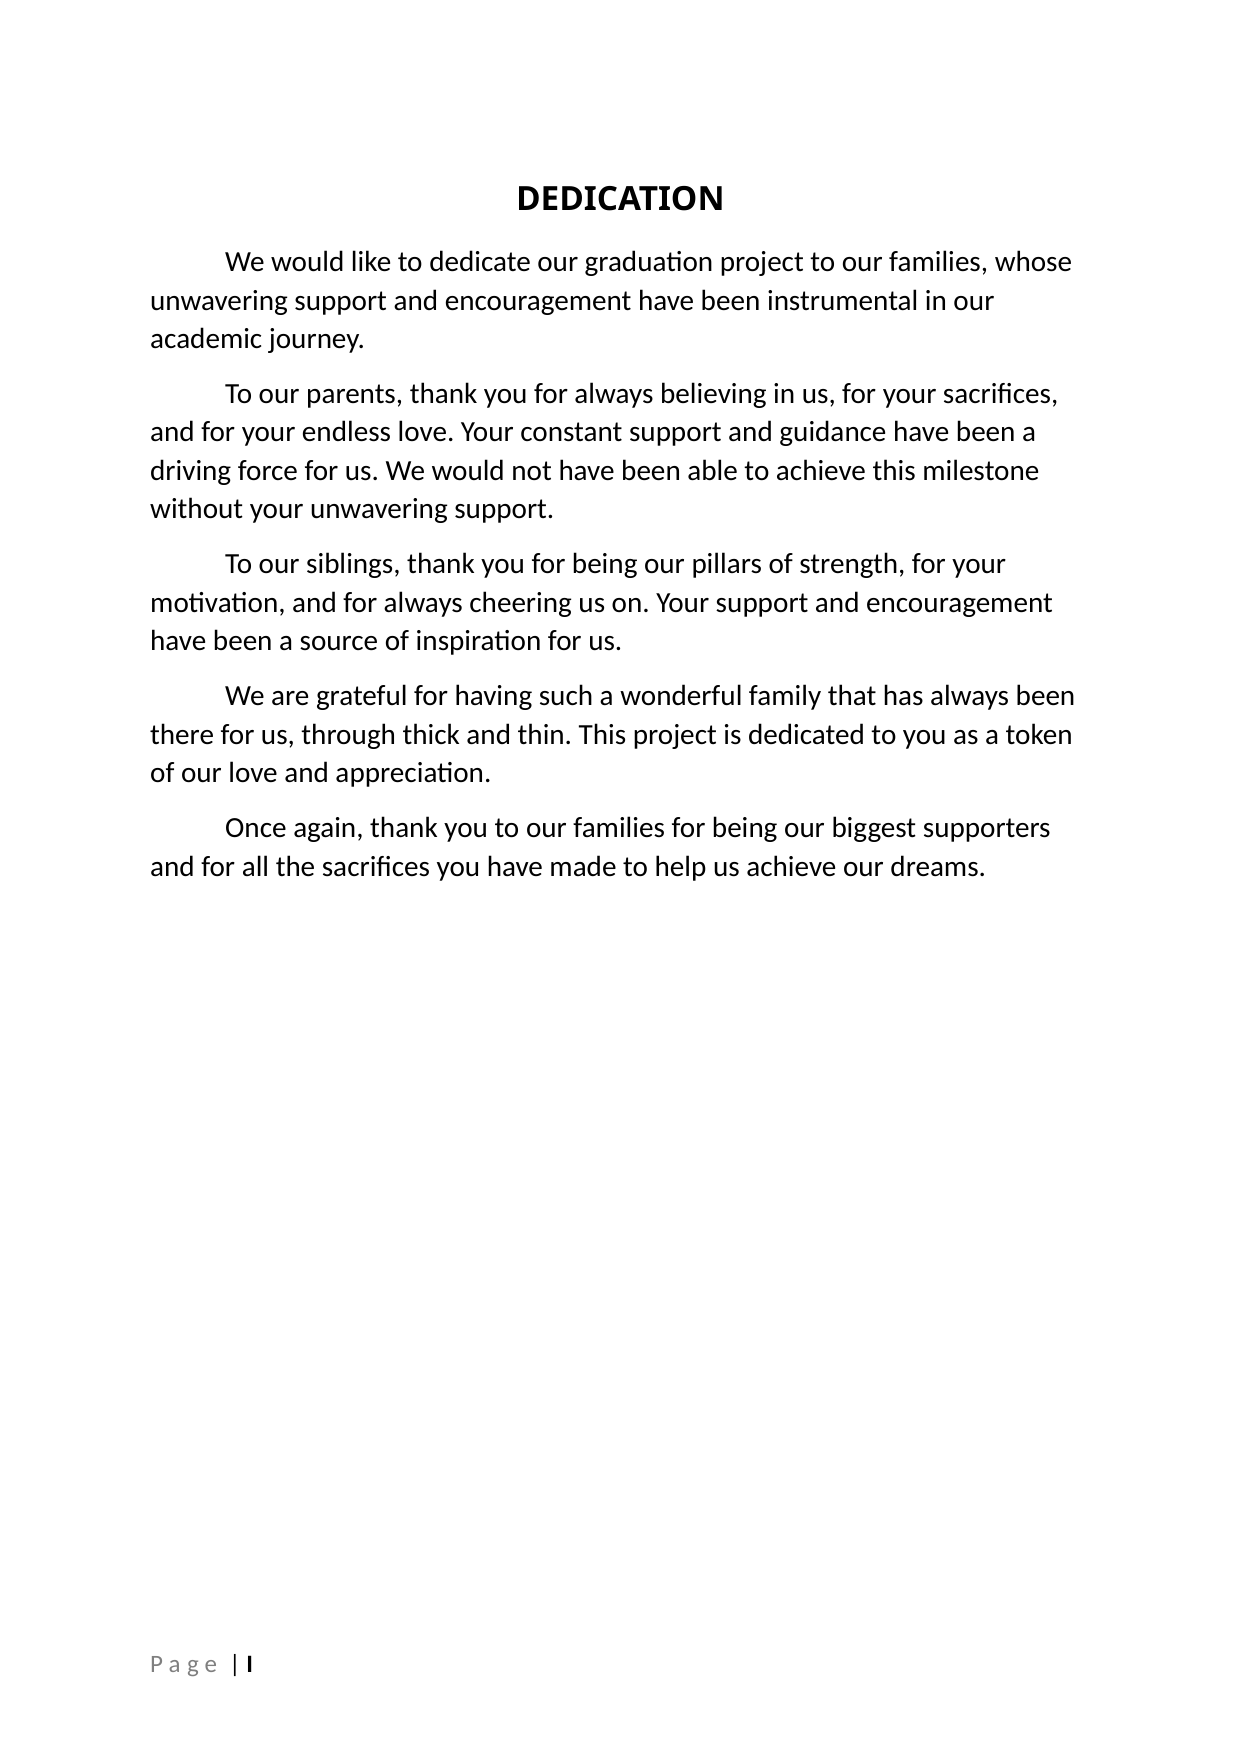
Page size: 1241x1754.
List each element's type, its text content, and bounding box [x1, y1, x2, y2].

text To our parents, thank you for always believing in us, for your sacrifices, and for your endless love. Your constant support and guidance have been a driving force for us. We would not have been able to achieve this milestone without your unwavering support. [150, 375, 1090, 526]
text We would like to dedicate our graduation project to our families, whose unwavering support and encouragement have been instrumental in our academic journey. [150, 243, 1090, 356]
subtitle DEDICATION [150, 175, 1090, 220]
text Once again, thank you to our families for being our biggest supporters and for all the sacrifices you have made to help us achieve our dreams. [150, 809, 1090, 883]
text We are grateful for having such a wonderful family that has always been there for us, through thick and thin. This project is dedicated to you as a token of our love and appreciation. [150, 677, 1090, 790]
text To our siblings, thank you for being our pillars of strength, for your motivation, and for always cheering us on. Your support and encouragement have been a source of inspiration for us. [150, 546, 1090, 658]
